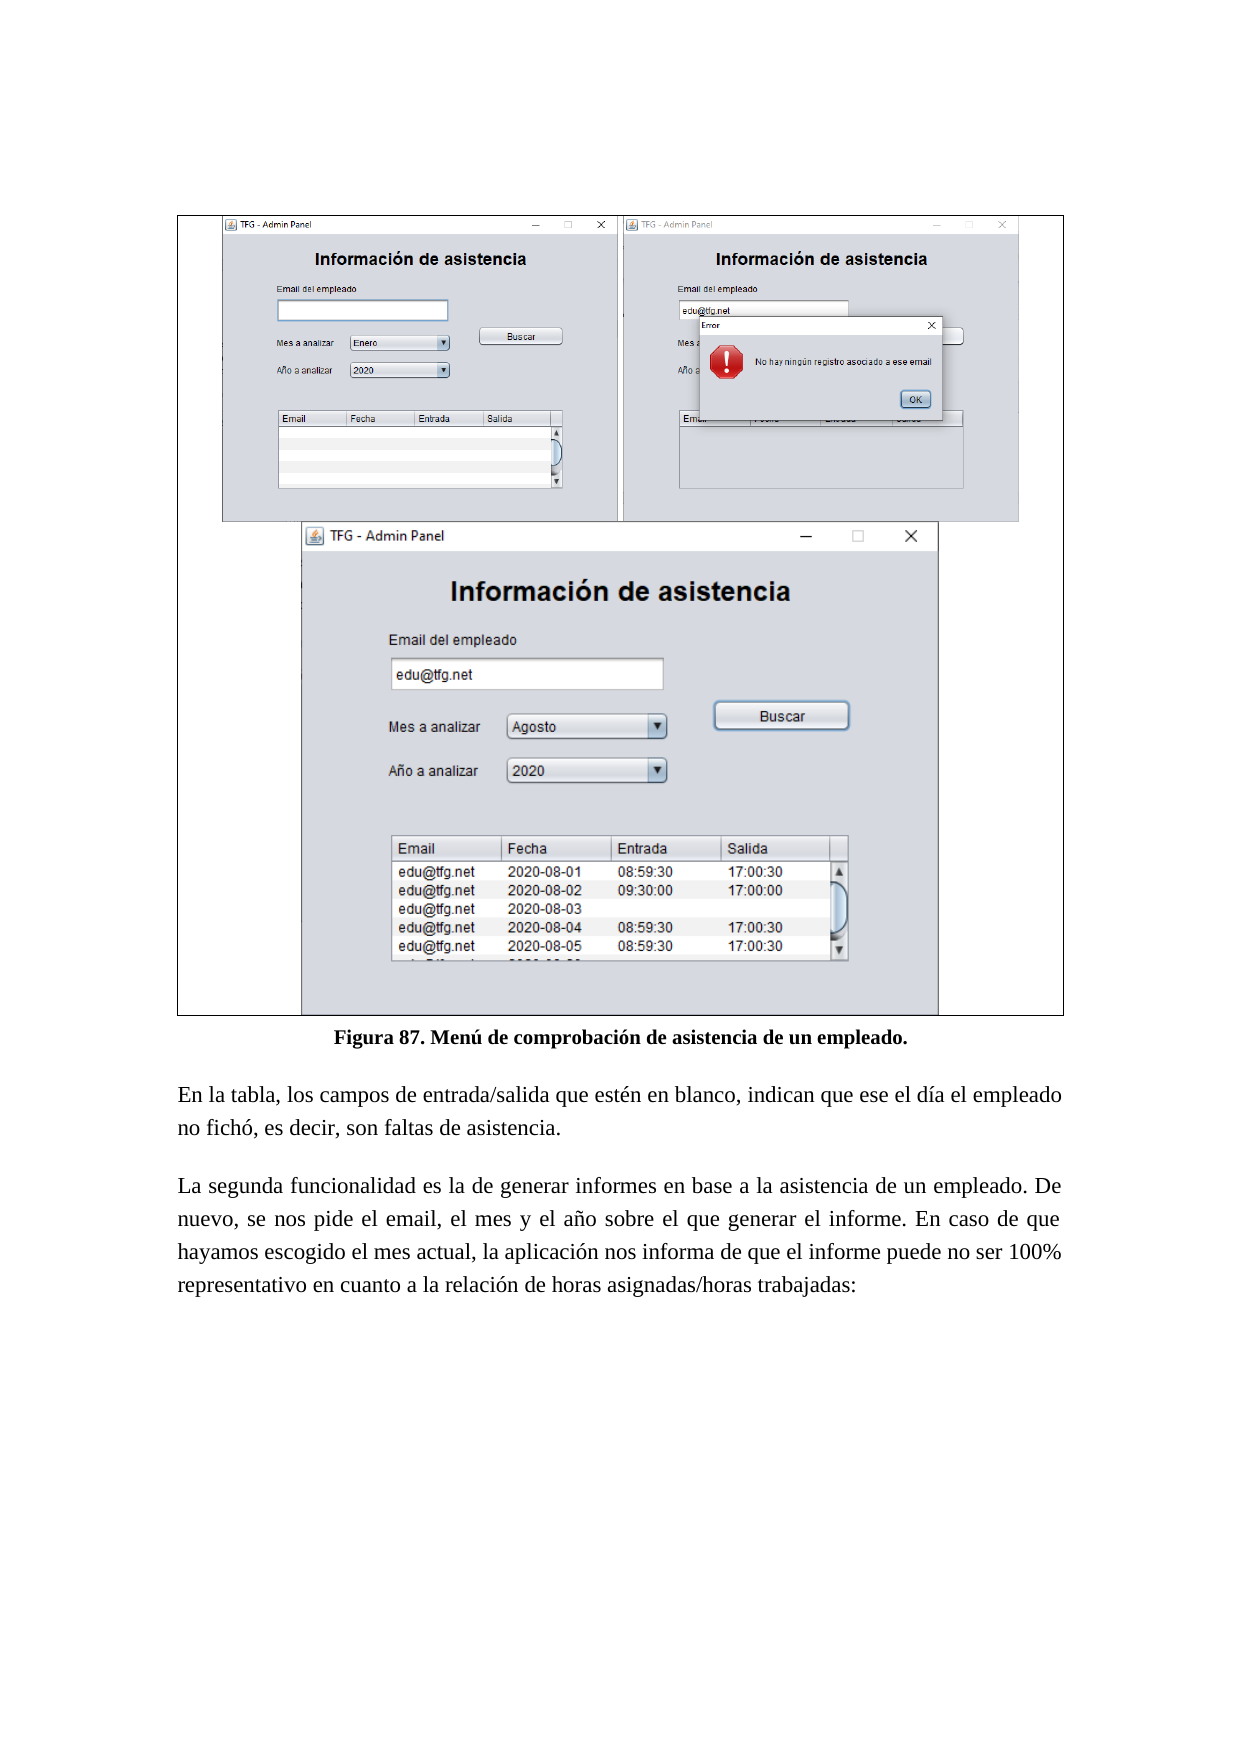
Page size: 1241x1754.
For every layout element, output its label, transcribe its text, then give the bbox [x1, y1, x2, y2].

text En la tabla, los campos de entrada/salida que estén en blanco, indican que ese el día el empleado no fichó, es decir, son faltas de asistencia. [177, 1081, 1063, 1140]
text La segunda funcionalidad es la de generar informes en base a la asistencia de un empleado. De nuevo, se nos pide el email, el mes y el año sobre el que generar el informe. En caso de que hayamos escogido el mes actual, la aplicación nos informa de que el informe puede no ser 100% representativo en cuanto a la relación de horas asignadas/horas trabajadas: [177, 1172, 1063, 1297]
